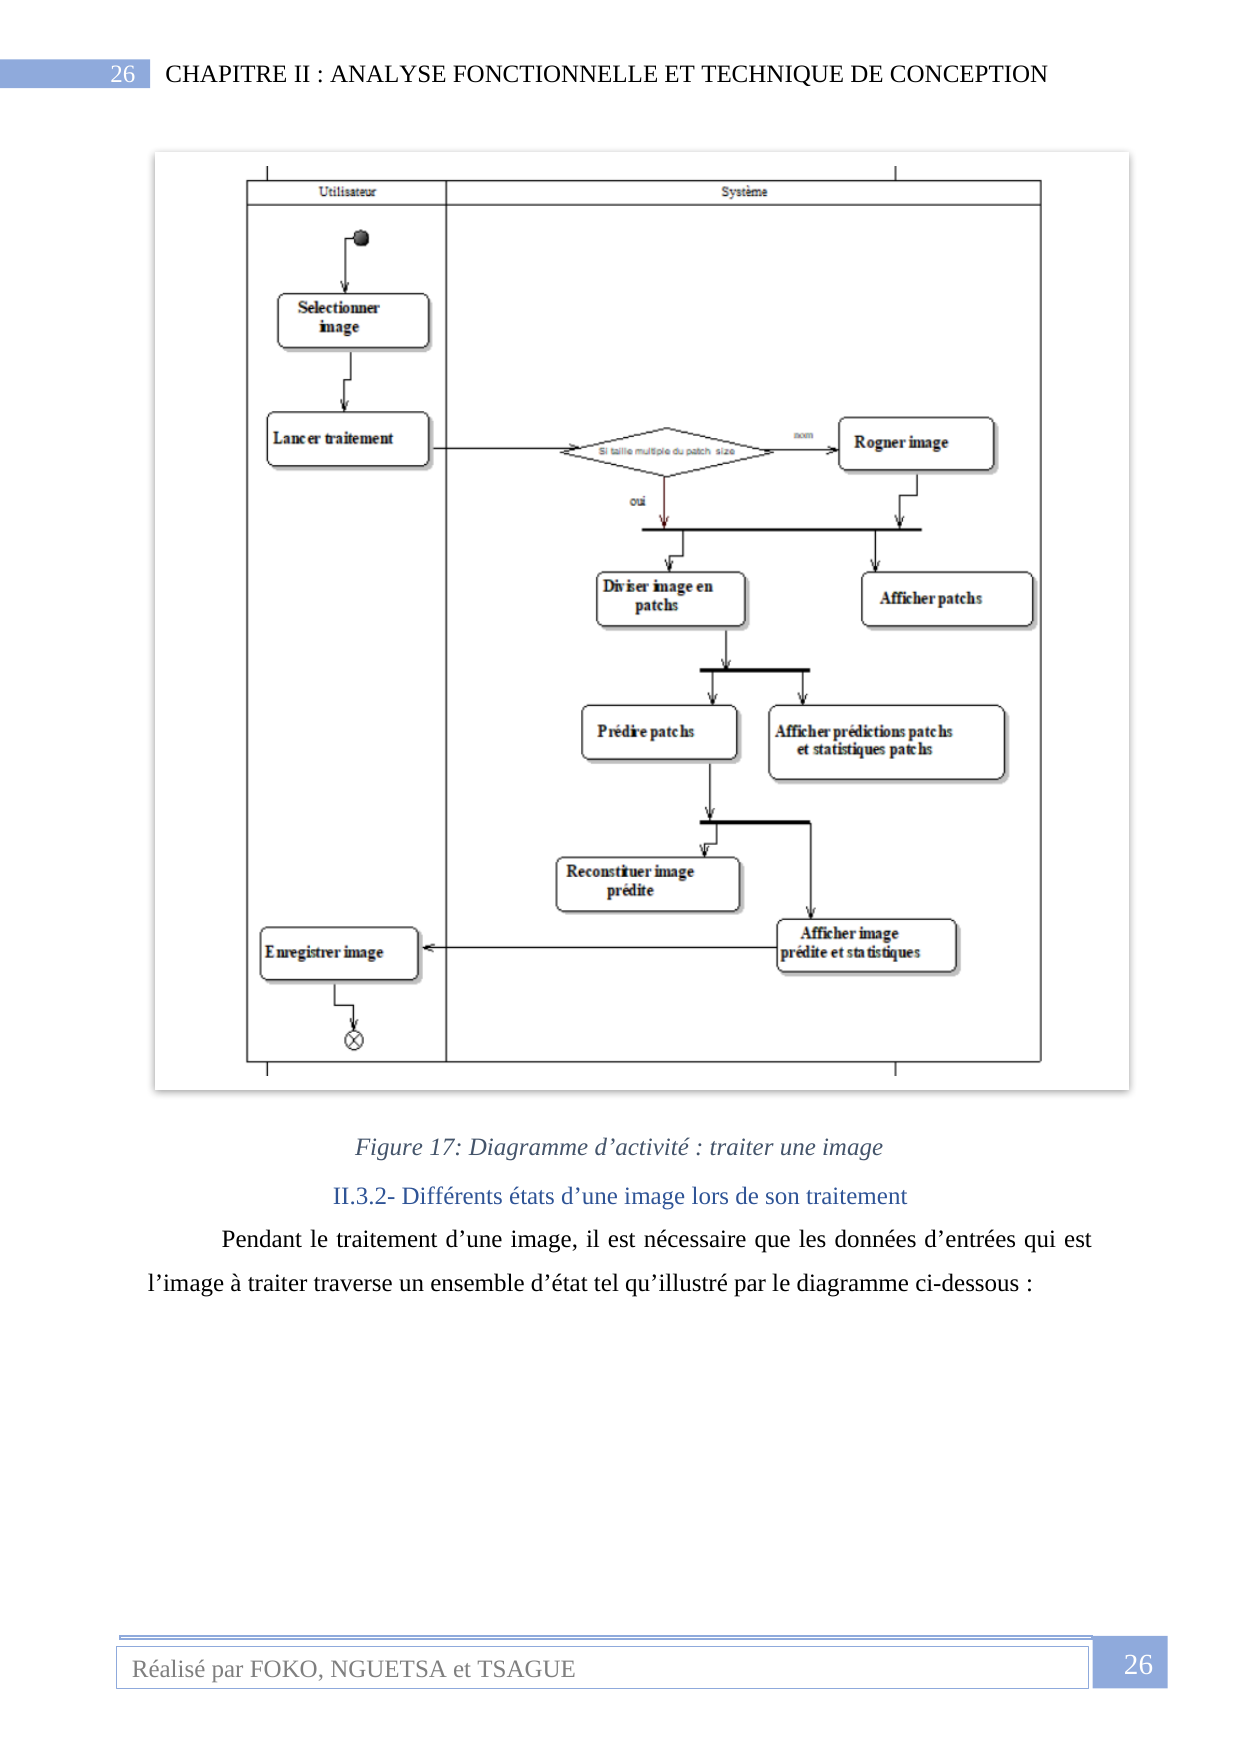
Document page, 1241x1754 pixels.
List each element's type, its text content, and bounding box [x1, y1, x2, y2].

text Figure 17: Diagramme d’activité : traiter une image [148, 1132, 1093, 1161]
text Pendant le traitement d’une image, il est nécessaire que les données d’entrées qui est l’image à traiter traverse un ensemble d’état tel qu’illustré par le diagramme ci-dessous : [148, 1224, 1093, 1296]
subtitle II.3.2- Différents états d’une image lors de son traitement [148, 1181, 1093, 1210]
picture [169, 166, 1114, 1076]
